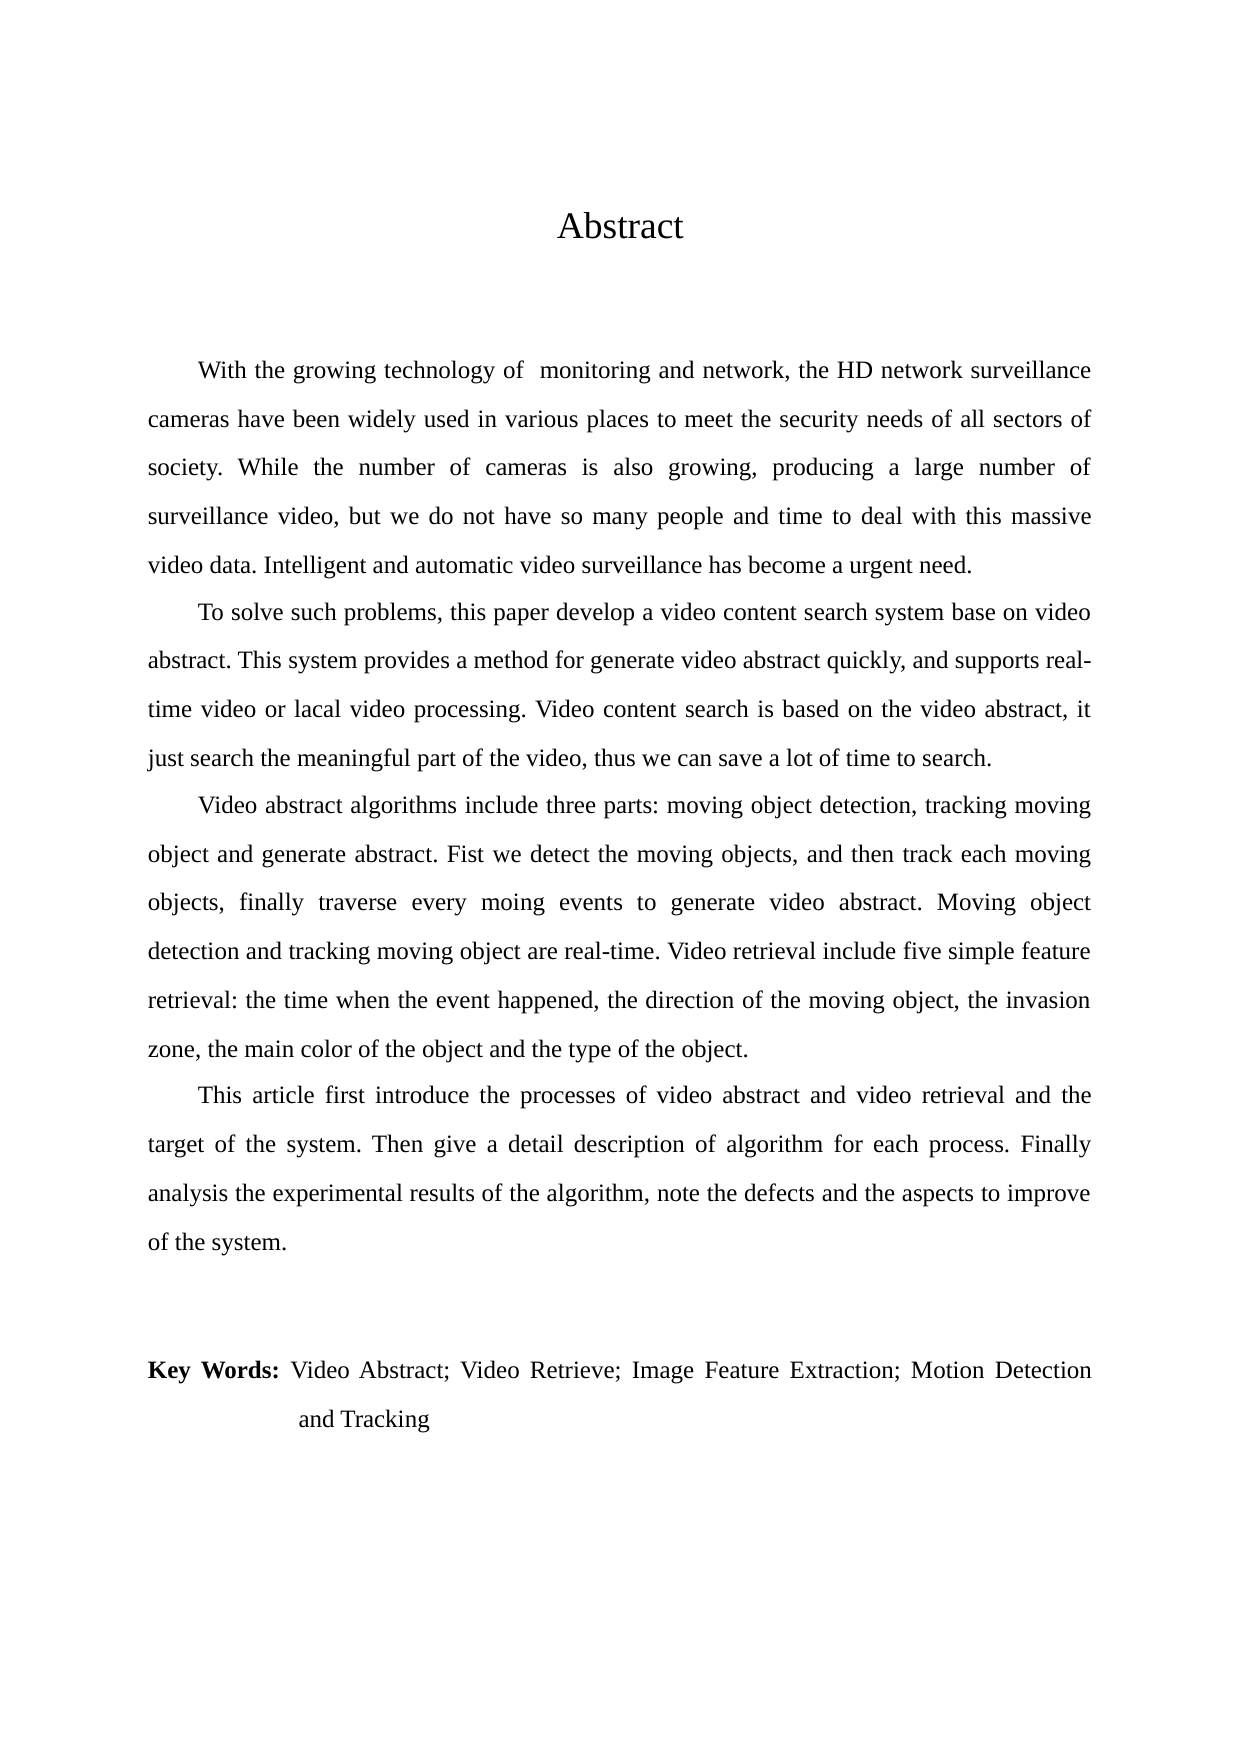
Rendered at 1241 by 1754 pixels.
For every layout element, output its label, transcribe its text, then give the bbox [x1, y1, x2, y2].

text This article first introduce the processes of video abstract and video retrieval and the target of the system. Then give a detail description of algorithm for each process. Finally analysis the experimental results of the algorithm, note the defects and the aspects to improve of the system. [148, 1079, 1092, 1257]
text Key Words: Video Abstract; Video Retrieve; Image Feature Extraction; Motion Detection and Tracking [148, 1354, 1092, 1435]
text To solve such problems, this paper develop a video content search system base on video abstract. This system provides a method for generate video abstract quickly, and supports real-time video or lacal video processing. Video content search is based on the video abstract, it just search the meaningful part of the video, thus we can save a lot of time to search. [148, 595, 1092, 774]
text With the growing technology of monitoring and network, the HD network surveillance cameras have been widely used in various places to meet the security needs of all sectors of society. While the number of cameras is also growing, producing a large number of surveillance video, but we do not have so many people and time to deal with this massive video data. Intelligent and automatic video surveillance has become a urgent need. [148, 353, 1092, 581]
text Video abstract algorithms include three parts: moving object detection, tracking moving object and generate abstract. Fist we detect the moving objects, and then track each moving objects, finally traverse every moing events to generate video abstract. Moving object detection and tracking moving object are real-time. Video retrieval include five simple feature retrieval: the time when the event happened, the direction of the moving object, the invasion zone, the main color of the object and the type of the object. [148, 788, 1092, 1064]
subtitle Abstract [148, 193, 1092, 258]
